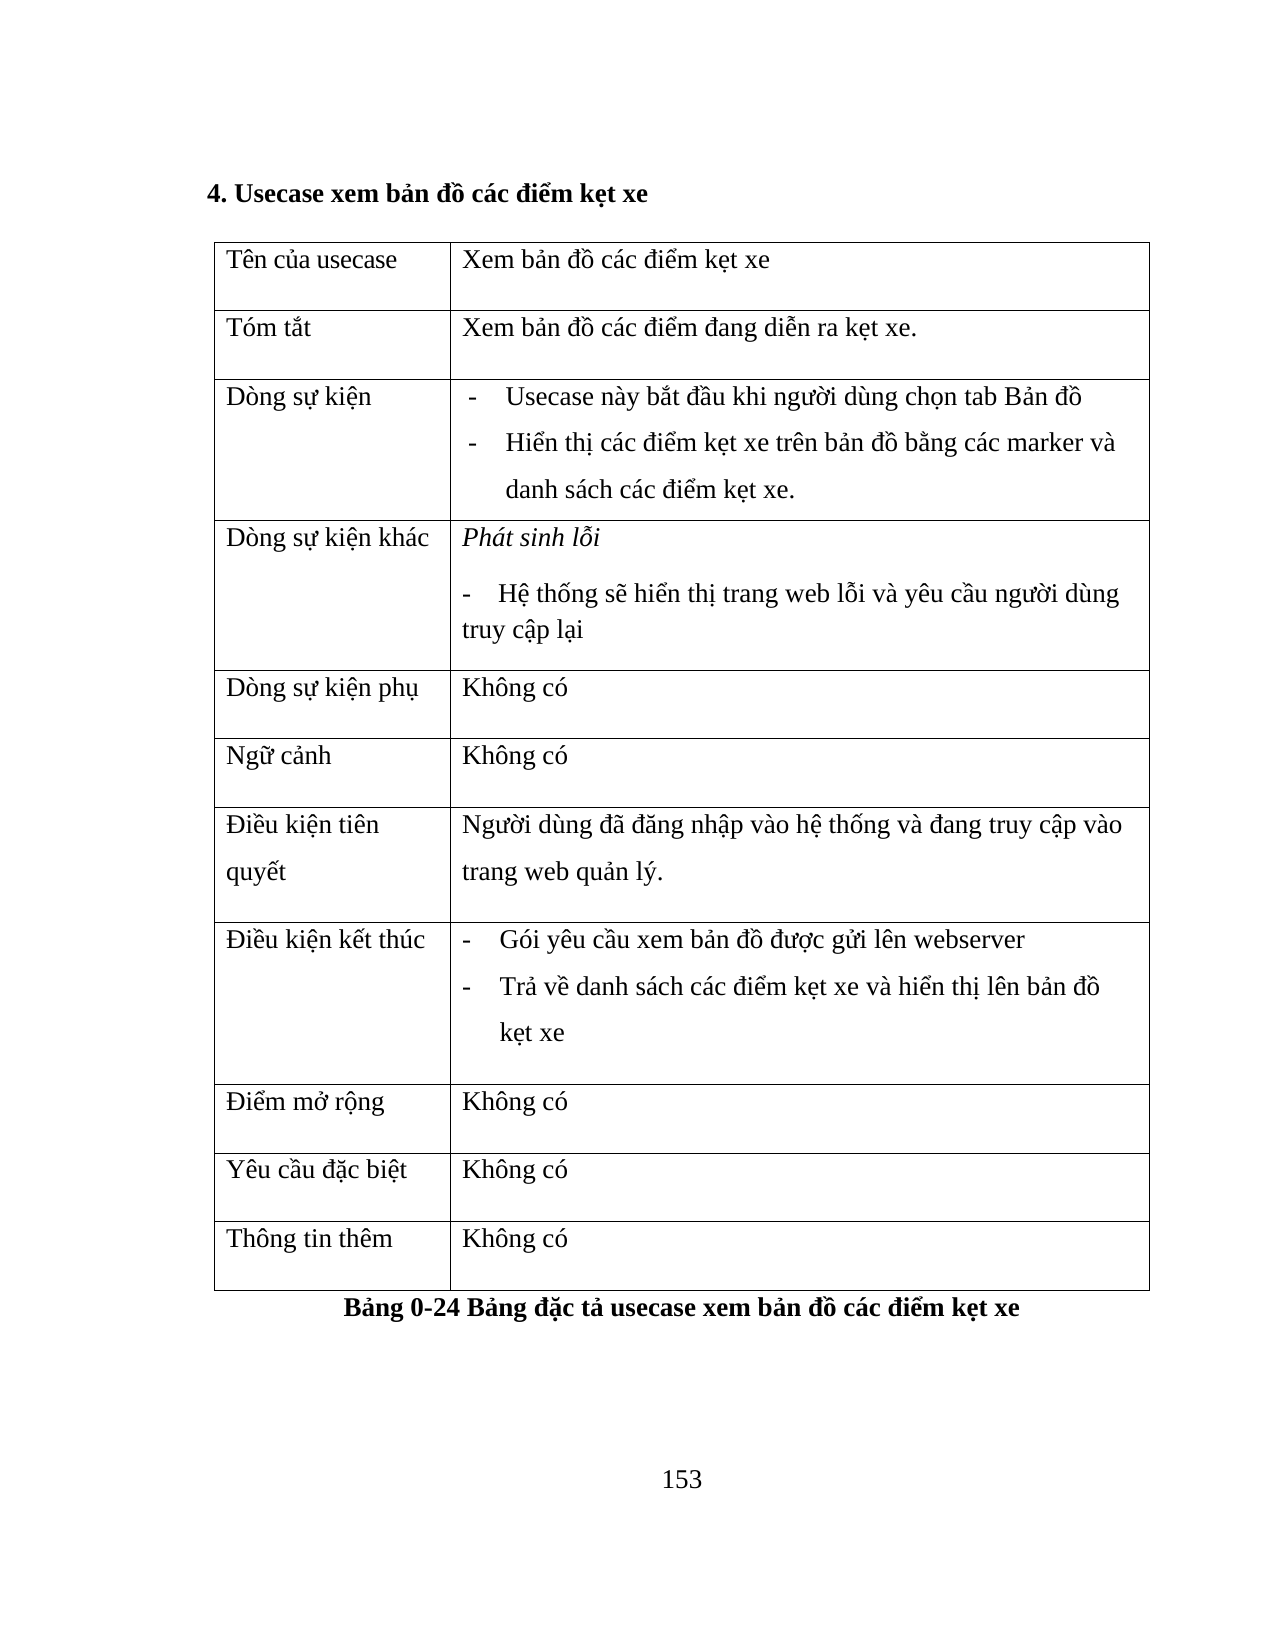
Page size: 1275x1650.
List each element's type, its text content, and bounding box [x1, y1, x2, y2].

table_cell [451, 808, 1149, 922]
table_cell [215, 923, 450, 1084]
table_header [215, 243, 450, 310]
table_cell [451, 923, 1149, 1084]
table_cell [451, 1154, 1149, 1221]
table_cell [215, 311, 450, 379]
text Bảng 0-24 Bảng đặc tả usecase xem bản đồ các điểm kẹt xe [207, 1291, 1157, 1322]
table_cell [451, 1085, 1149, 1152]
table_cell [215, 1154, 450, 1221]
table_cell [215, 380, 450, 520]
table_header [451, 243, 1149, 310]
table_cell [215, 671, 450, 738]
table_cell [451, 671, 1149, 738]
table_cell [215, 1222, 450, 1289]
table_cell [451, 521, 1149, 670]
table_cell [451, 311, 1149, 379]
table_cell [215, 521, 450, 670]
text 4. Usecase xem bản đồ các điểm kẹt xe [207, 177, 1157, 208]
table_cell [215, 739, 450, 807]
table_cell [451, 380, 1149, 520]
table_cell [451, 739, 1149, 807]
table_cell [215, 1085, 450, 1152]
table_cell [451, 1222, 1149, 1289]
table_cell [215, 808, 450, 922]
